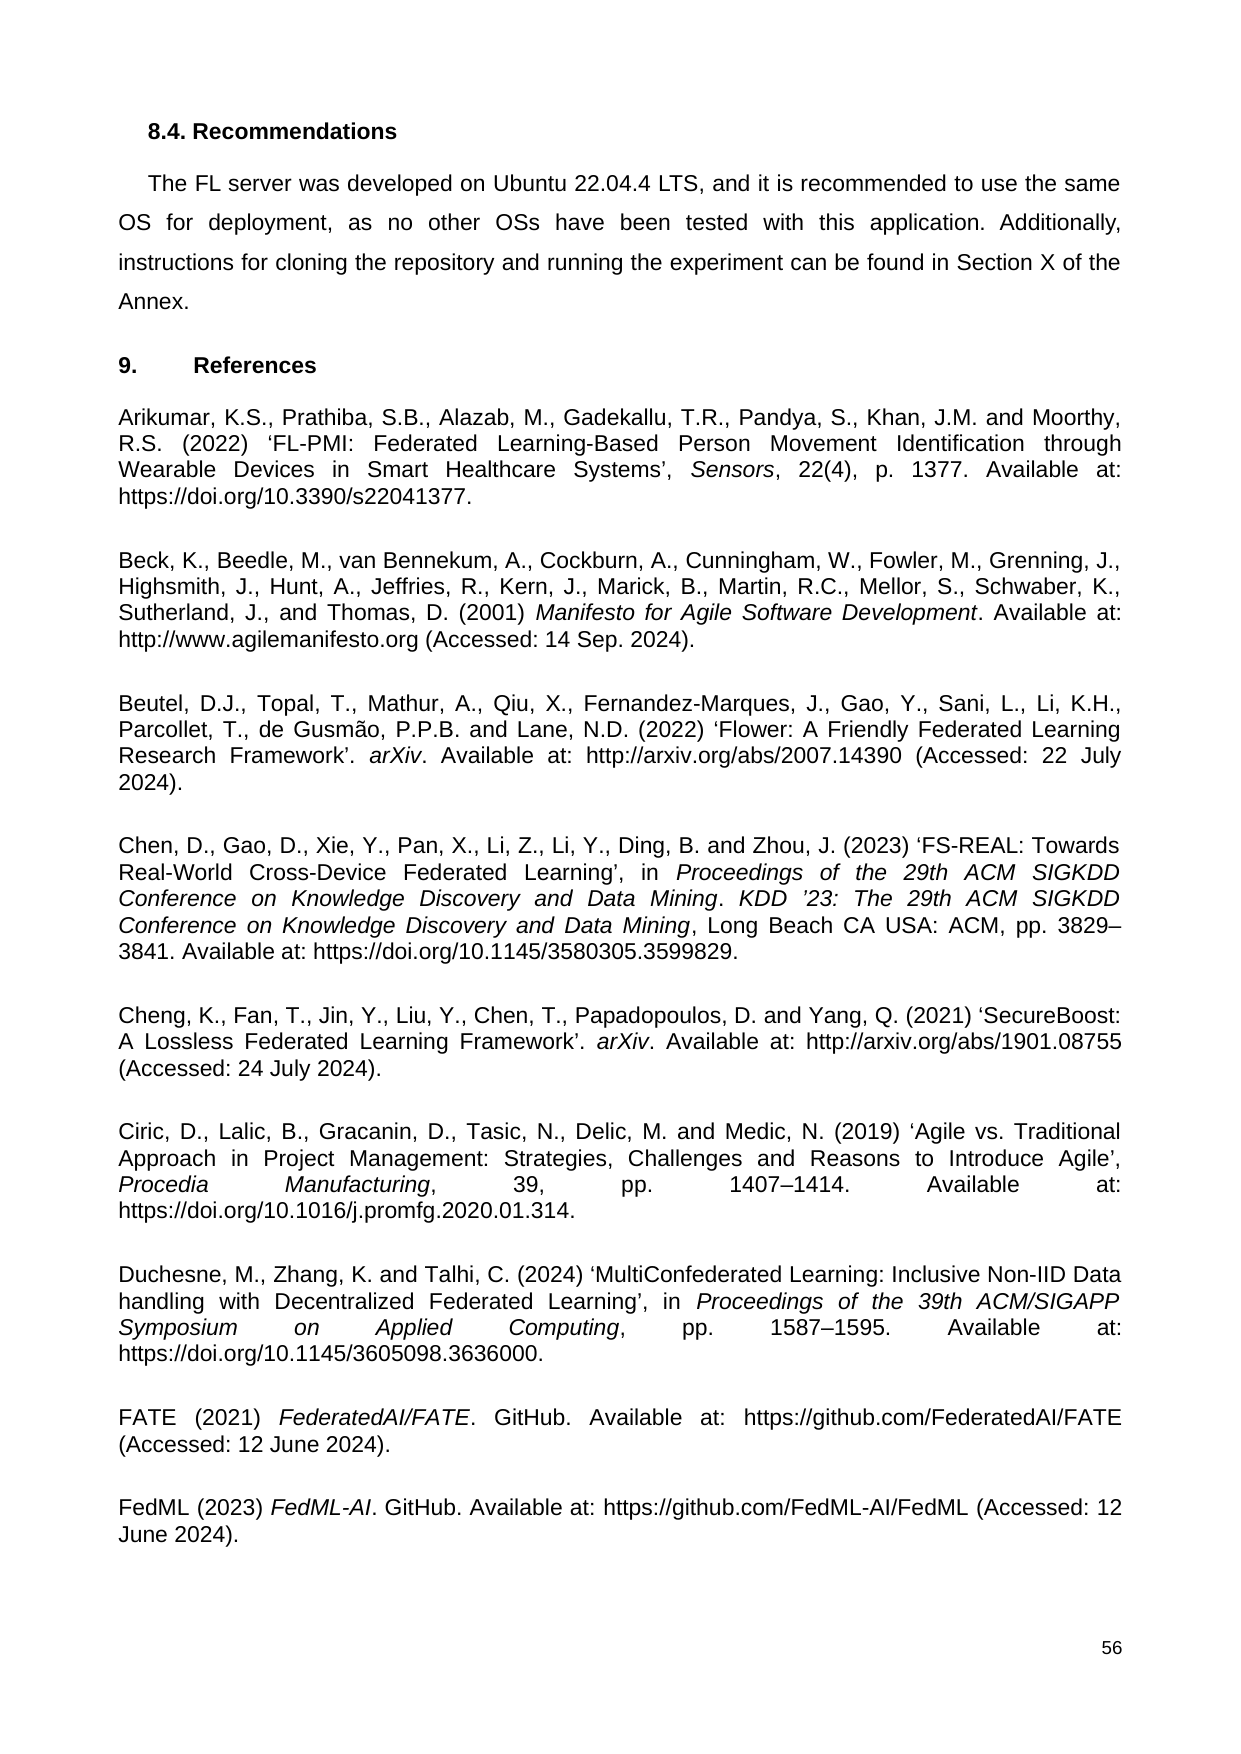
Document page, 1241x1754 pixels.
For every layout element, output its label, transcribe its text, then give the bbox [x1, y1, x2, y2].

text Duchesne, M., Zhang, K. and Talhi, C. (2024) ‘MultiConfederated Learning: Inclusive Non-IID Data handling with Decentralized Federated Learning’, in Proceedings of the 39th ACM/SIGAPP Symposium on Applied Computing, pp. 1587–1595. Available at: https://doi.org/10.1145/3605098.3636000. [118, 1261, 1122, 1367]
text The FL server was developed on Ubuntu 22.04.4 LTS, and it is recommended to use the same OS for deployment, as no other OSs have been tested with this application. Additionally, instructions for cloning the repository and running the experiment can be found in Section X of the Annex. [118, 169, 1122, 314]
text FATE (2021) FederatedAI/FATE. GitHub. Available at: https://github.com/FederatedAI/FATE (Accessed: 12 June 2024). [118, 1404, 1122, 1457]
text Arikumar, K.S., Prathiba, S.B., Alazab, M., Gadekallu, T.R., Pandya, S., Khan, J.M. and Moorthy, R.S. (2022) ‘FL-PMI: Federated Learning-Based Person Movement Identification through Wearable Devices in Smart Healthcare Systems’, Sensors, 22(4), p. 1377. Available at: https://doi.org/10.3390/s22041377. [118, 404, 1122, 509]
text FedML (2023) FedML-AI. GitHub. Available at: https://github.com/FedML-AI/FedML (Accessed: 12 June 2024). [118, 1494, 1122, 1547]
subtitle 9. References [118, 352, 1122, 379]
text Beutel, D.J., Topal, T., Mathur, A., Qiu, X., Fernandez-Marques, J., Gao, Y., Sani, L., Li, K.H., Parcollet, T., de Gusmão, P.P.B. and Lane, N.D. (2022) ‘Flower: A Friendly Federated Learning Research Framework’. arXiv. Available at: http://arxiv.org/abs/2007.14390 (Accessed: 22 July 2024). [118, 689, 1122, 795]
text Chen, D., Gao, D., Xie, Y., Pan, X., Li, Z., Li, Y., Ding, B. and Zhou, J. (2023) ‘FS-REAL: Towards Real-World Cross-Device Federated Learning’, in Proceedings of the 29th ACM SIGKDD Conference on Knowledge Discovery and Data Mining. KDD ’23: The 29th ACM SIGKDD Conference on Knowledge Discovery and Data Mining, Long Beach CA USA: ACM, pp. 3829–3841. Available at: https://doi.org/10.1145/3580305.3599829. [118, 832, 1122, 964]
text Ciric, D., Lalic, B., Gracanin, D., Tasic, N., Delic, M. and Medic, N. (2019) ‘Agile vs. Traditional Approach in Project Management: Strategies, Challenges and Reasons to Introduce Agile’, Procedia Manufacturing, 39, pp. 1407–1414. Available at: https://doi.org/10.1016/j.promfg.2020.01.314. [118, 1118, 1122, 1224]
subtitle 8.4. Recommendations [148, 118, 1122, 144]
text Beck, K., Beedle, M., van Bennekum, A., Cockburn, A., Cunningham, W., Fowler, M., Grenning, J., Highsmith, J., Hunt, A., Jeffries, R., Kern, J., Marick, B., Martin, R.C., Mellor, S., Schwaber, K., Sutherland, J., and Thomas, D. (2001) Manifesto for Agile Software Development. Available at: http://www.agilemanifesto.org (Accessed: 14 Sep. 2024). [118, 547, 1122, 652]
text Cheng, K., Fan, T., Jin, Y., Liu, Y., Chen, T., Papadopoulos, D. and Yang, Q. (2021) ‘SecureBoost: A Lossless Federated Learning Framework’. arXiv. Available at: http://arxiv.org/abs/1901.08755 (Accessed: 24 July 2024). [118, 1002, 1122, 1081]
